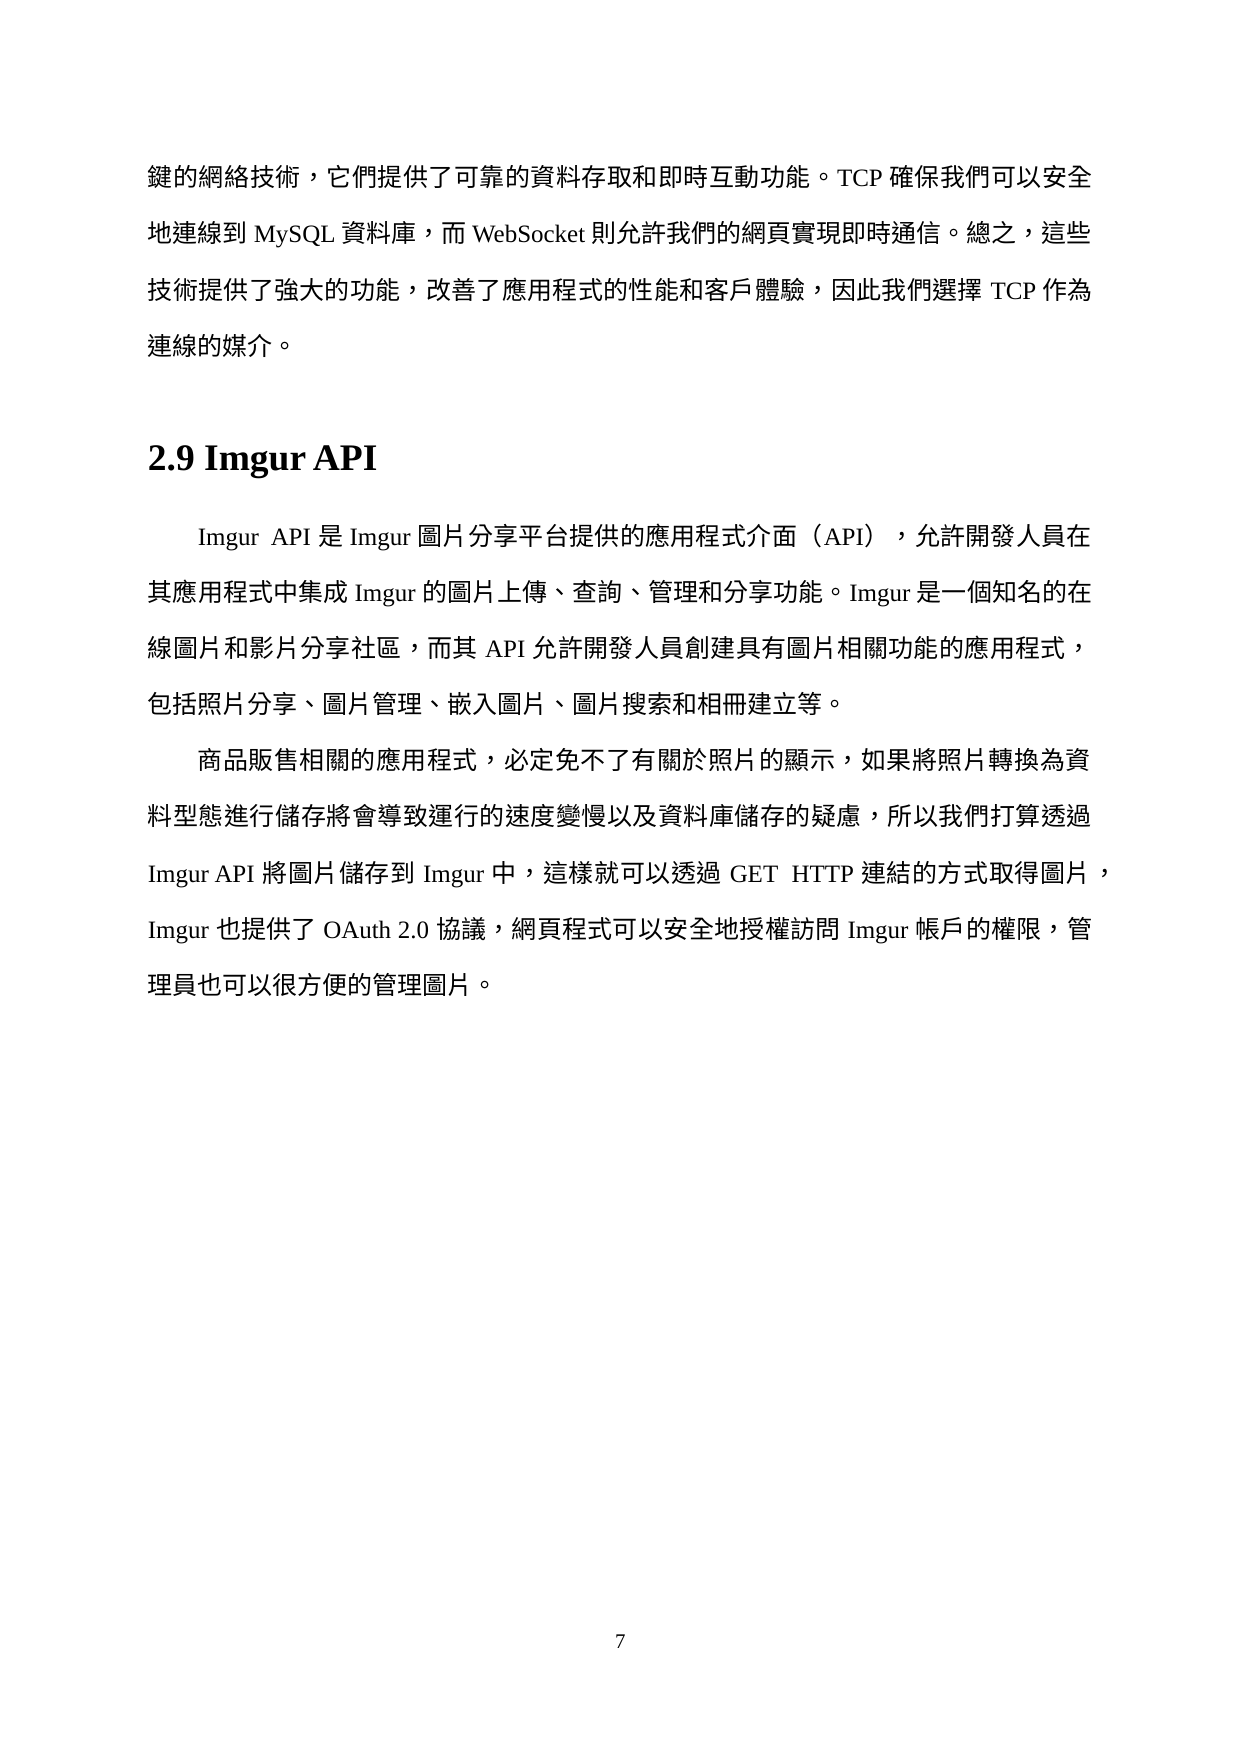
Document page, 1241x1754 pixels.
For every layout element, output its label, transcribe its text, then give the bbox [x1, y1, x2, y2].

subtitle Imgur API [148, 419, 1092, 494]
text 商品販售相關的應用程式，必定免不了有關於照片的顯示，如果將照片轉換為資料型態進行儲存將會導致運行的速度變慢以及資料庫儲存的疑慮，所以我們打算透過 Imgur API 將圖片儲存到 Imgur 中，這樣就可以透過 GET HTTP 連結的方式取得圖片，Imgur 也提供了 OAuth 2.0 協議，網頁程式可以安全地授權訪問 Imgur 帳戶的權限，管理員也可以很方便的管理圖片。 [148, 740, 1092, 1002]
text Imgur API 是 Imgur 圖片分享平台提供的應用程式介面（API），允許開發人員在其應用程式中集成 Imgur 的圖片上傳、查詢、管理和分享功能。Imgur 是一個知名的在線圖片和影片分享社區，而其 API 允許開發人員創建具有圖片相關功能的應用程式，包括照片分享、圖片管理、嵌入圖片、圖片搜索和相冊建立等。 [148, 516, 1092, 722]
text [148, 157, 1092, 363]
